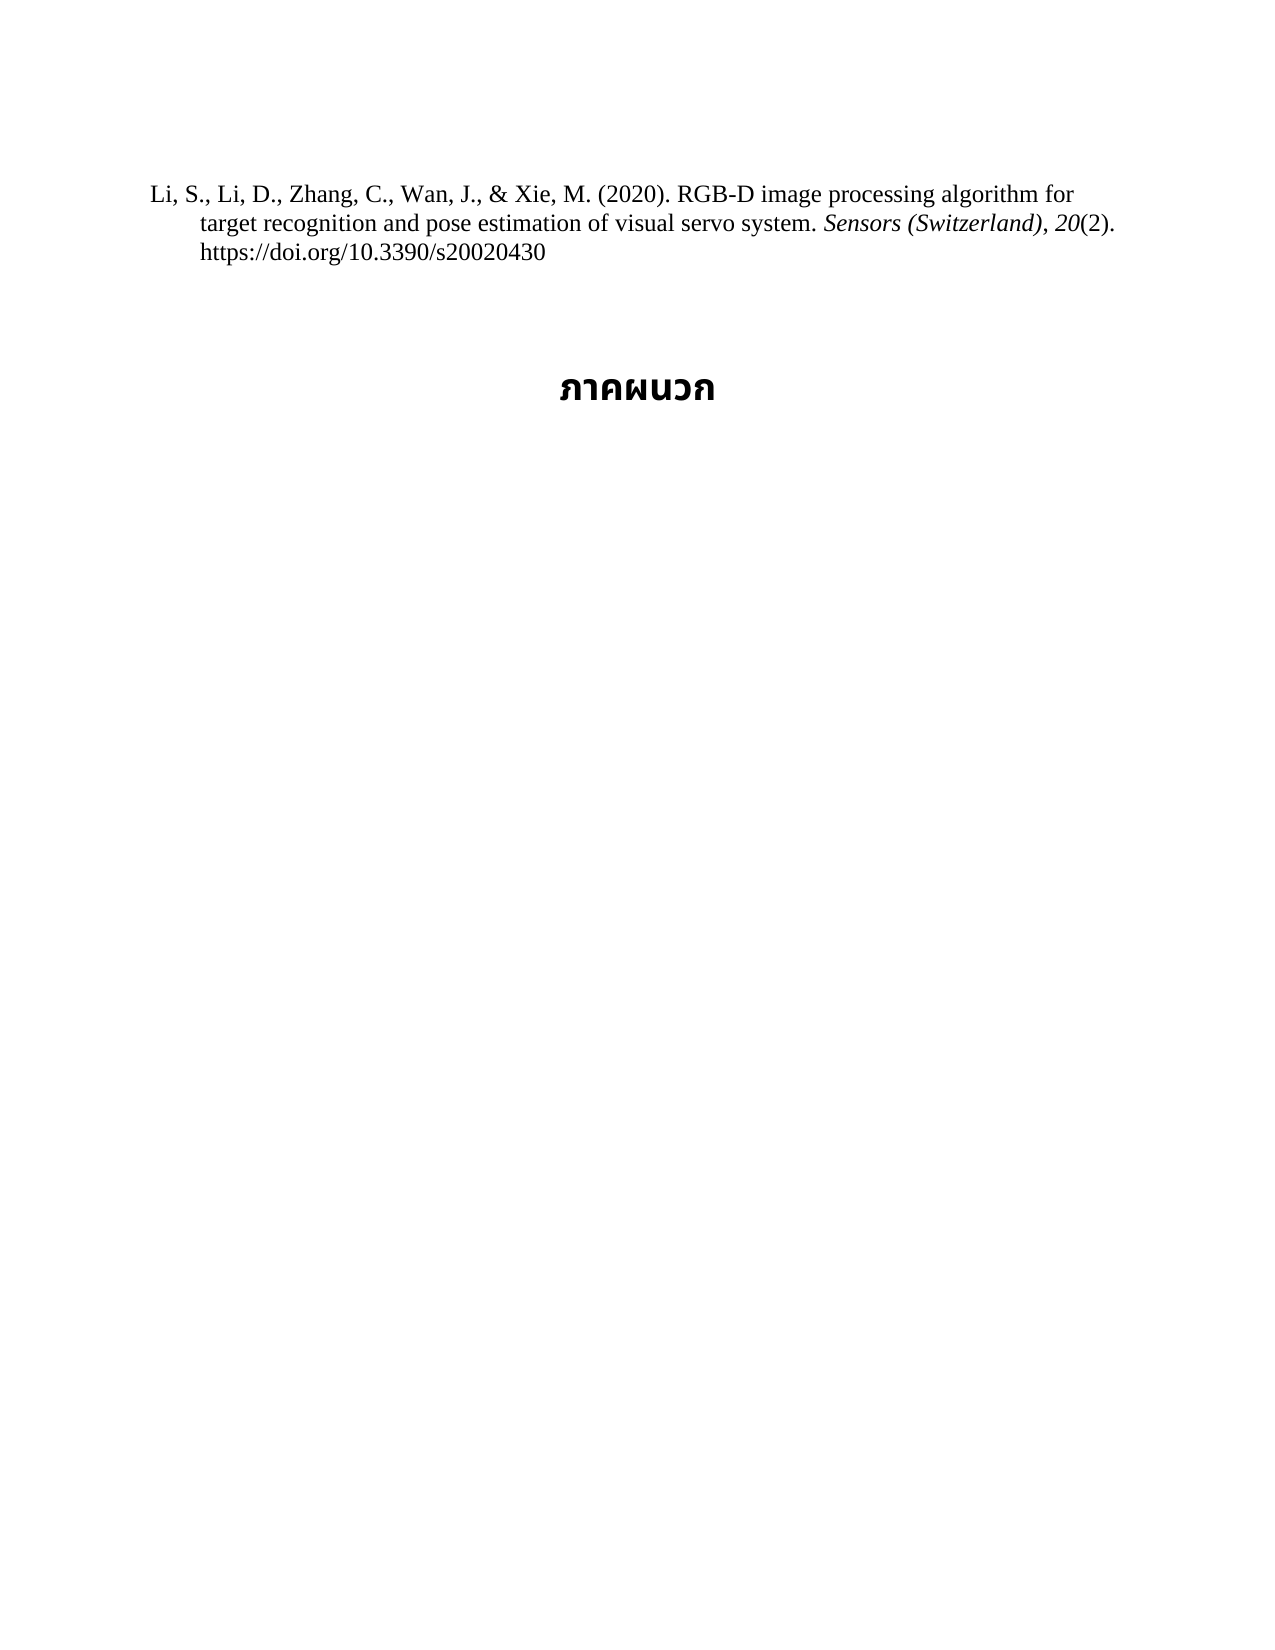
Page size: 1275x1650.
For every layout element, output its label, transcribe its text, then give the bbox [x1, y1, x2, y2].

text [150, 179, 1125, 265]
subtitle ภาคผนวก [150, 360, 1125, 417]
